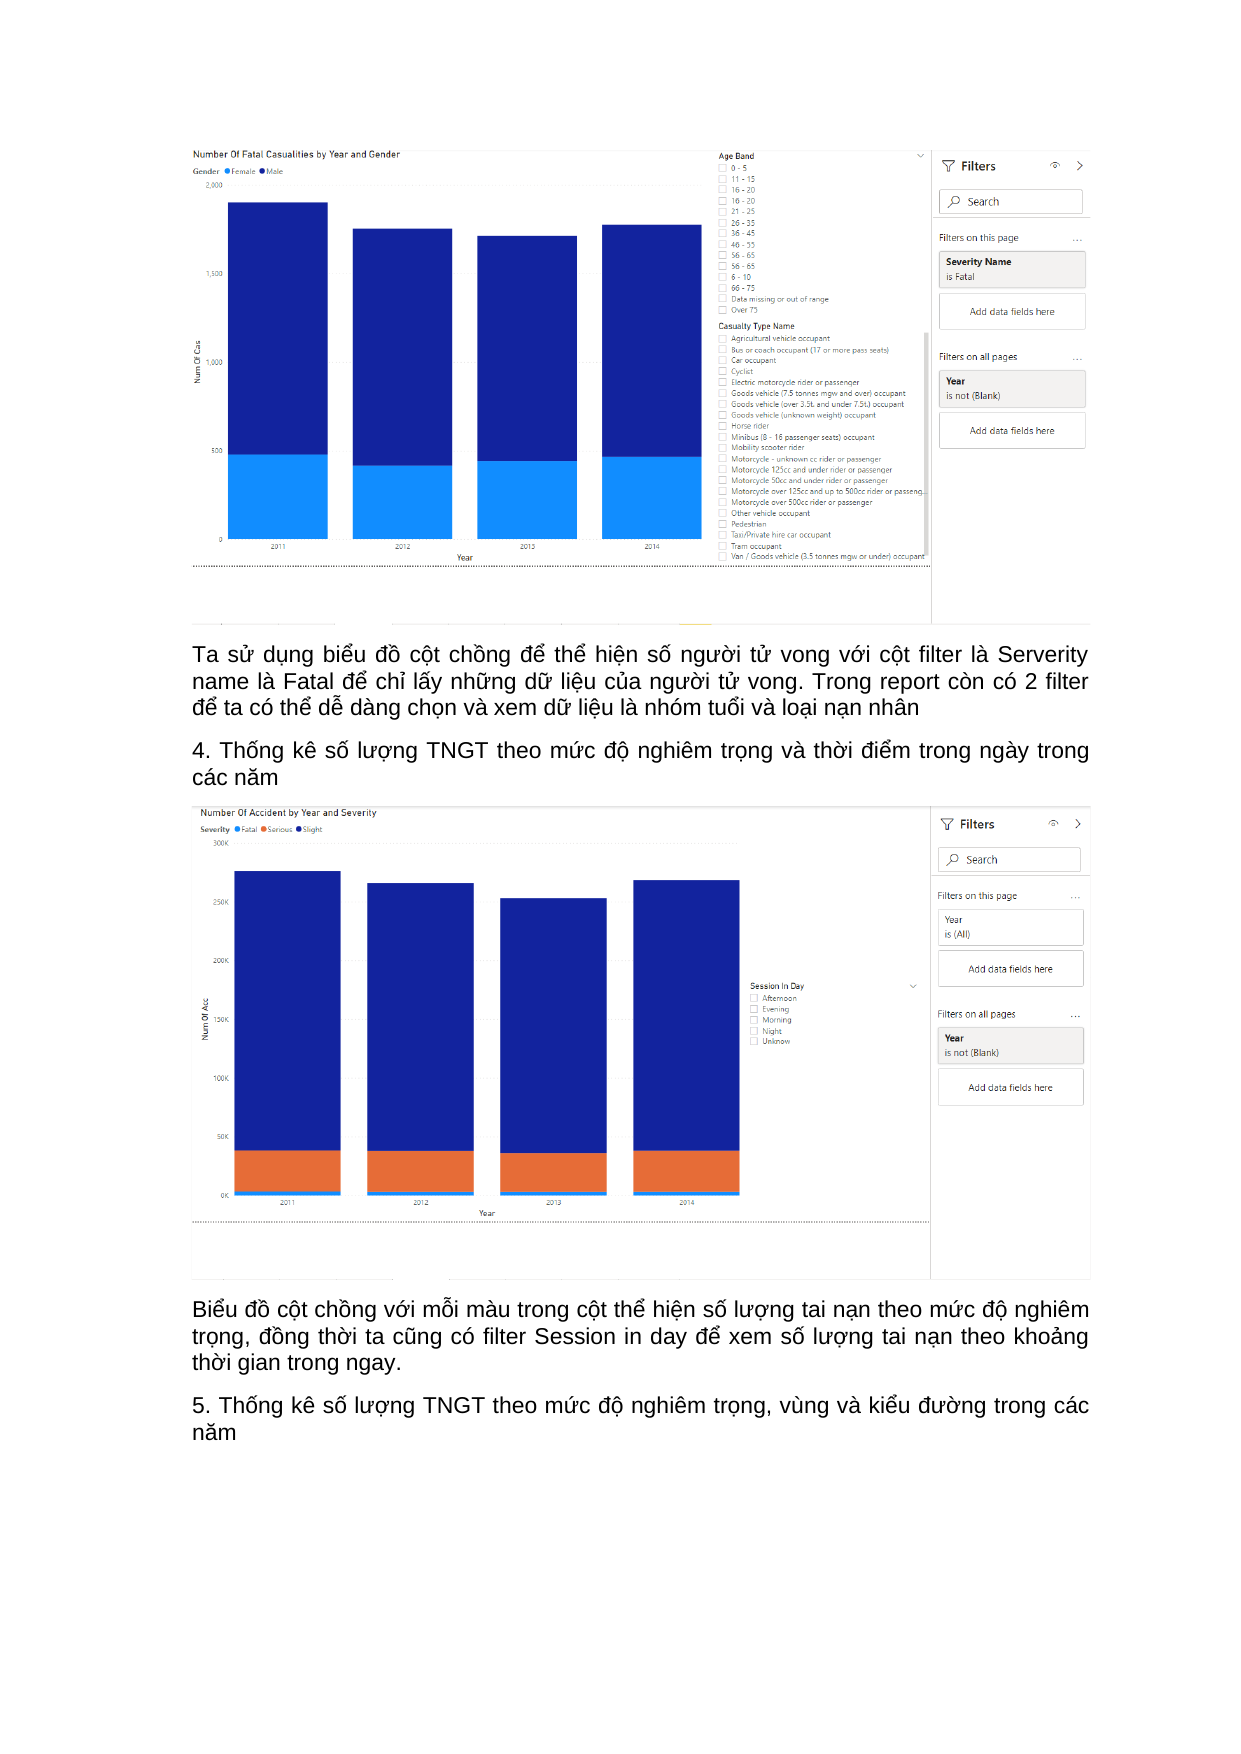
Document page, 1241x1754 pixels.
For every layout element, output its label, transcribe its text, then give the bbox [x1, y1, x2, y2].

picture [191, 806, 1091, 1280]
text 4. Thống kê số lượng TNGT theo mức độ nghiêm trọng và thời điểm trong ngày trong các năm [192, 737, 1090, 790]
text 5. Thống kê số lượng TNGT theo mức độ nghiêm trọng, vùng và kiểu đường trong các năm [192, 1392, 1090, 1445]
text Ta sử dụng biểu đồ cột chồng để thể hiện số người tử vong với cột filter là Serverity name là Fatal để chỉ lấy những dữ liệu của người tử vong. Trong report còn có 2 filter để ta có thể dễ dàng chọn và xem dữ liệu là nhóm tuổi và loại nạn nhân [192, 641, 1090, 720]
picture [191, 150, 1091, 625]
text Biểu đồ cột chồng với mỗi màu trong cột thể hiện số lượng tai nạn theo mức độ nghiêm trọng, đồng thời ta cũng có filter Session in day để xem số lượng tai nạn theo khoảng thời gian trong ngay. [192, 1296, 1090, 1376]
